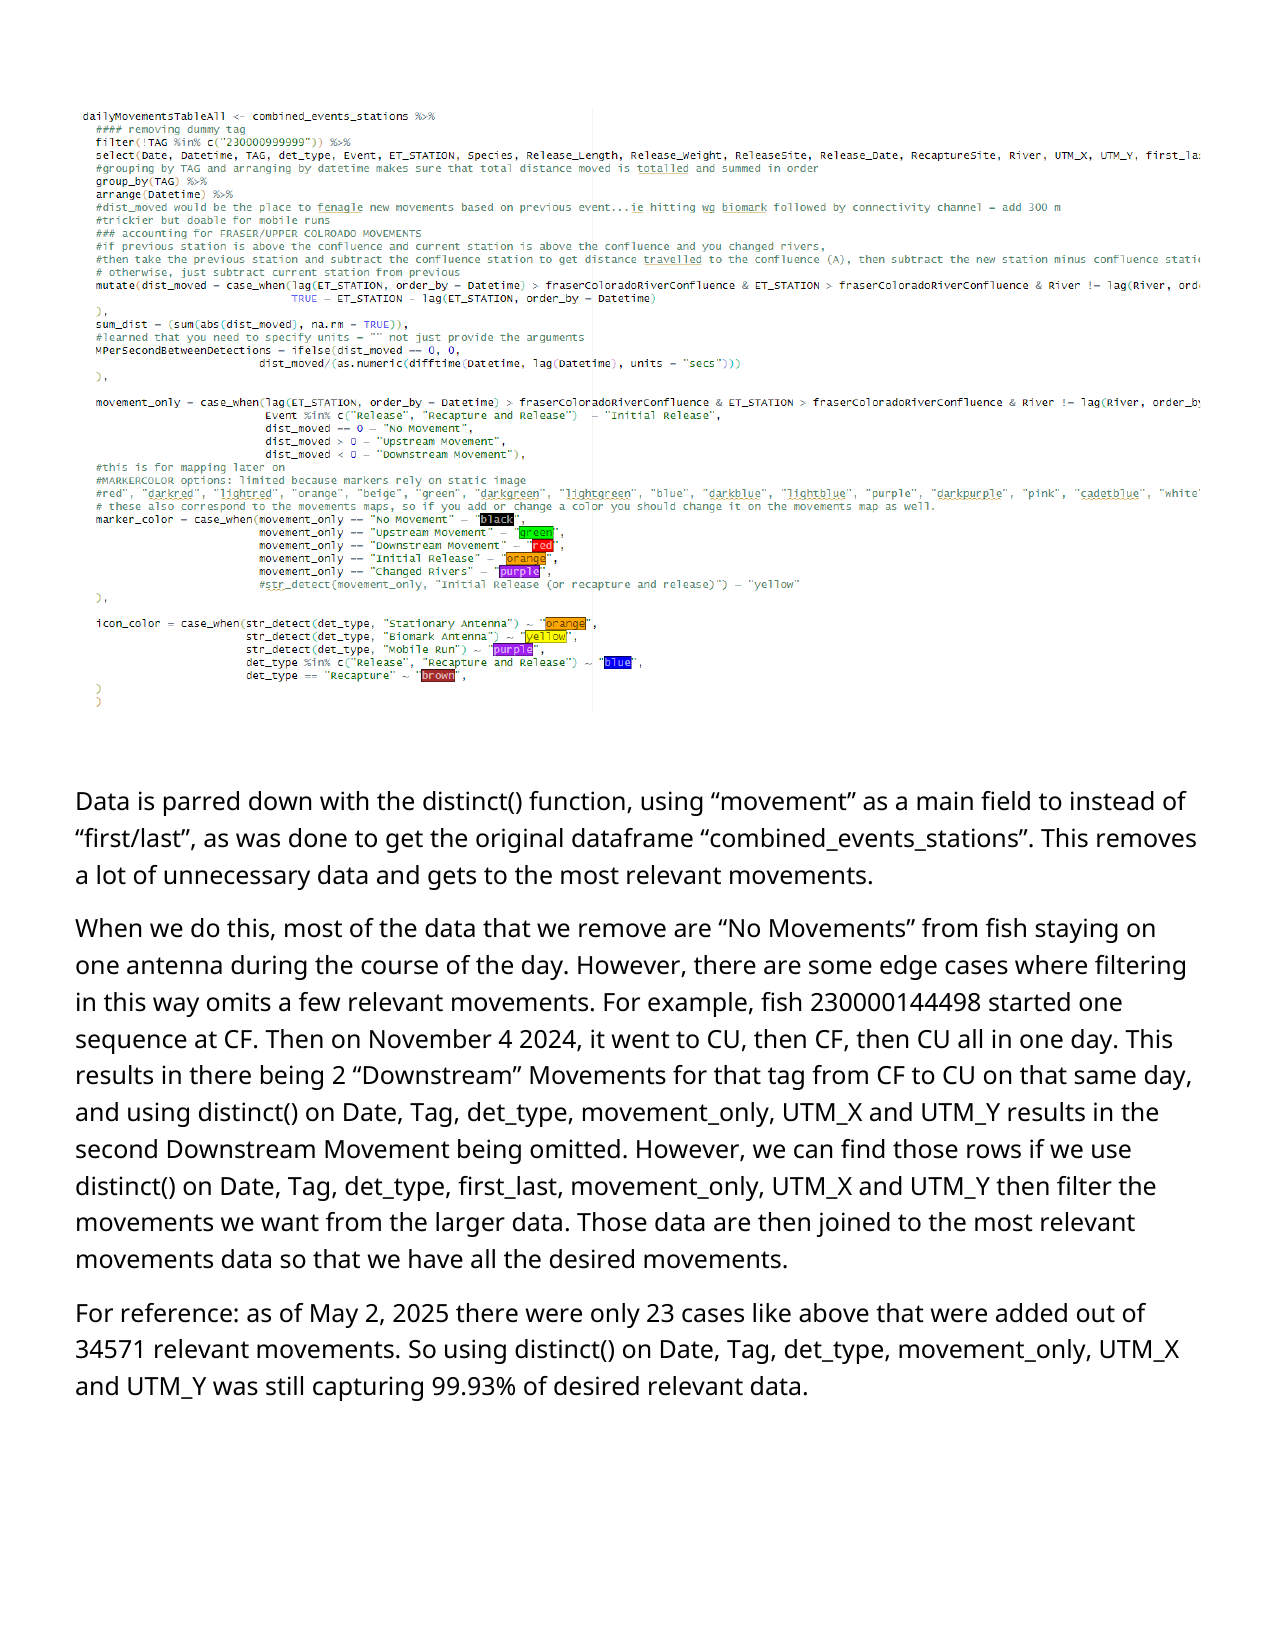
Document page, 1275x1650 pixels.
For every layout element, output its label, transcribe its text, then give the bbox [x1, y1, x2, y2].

picture [75, 108, 1200, 712]
text When we do this, most of the data that we remove are “No Movements” from fish staying on one antenna during the course of the day. However, there are some edge cases where filtering in this way omits a few relevant movements. For example, fish 230000144498 started one sequence at CF. Then on November 4 2024, it went to CU, then CF, then CU all in one day. This results in there being 2 “Downstream” Movements for that tag from CF to CU on that same day, and using distinct() on Date, Tag, det_type, movement_only, UTM_X and UTM_Y results in the second Downstream Movement being omitted. However, we can find those rows if we use distinct() on Date, Tag, det_type, first_last, movement_only, UTM_X and UTM_Y then filter the movements we want from the larger data. Those data are then joined to the most relevant movements data so that we have all the desired movements. [75, 911, 1200, 1276]
text Data is parred down with the distinct() function, using “movement” as a main field to instead of “first/last”, as was done to get the original dataframe “combined_events_stations”. This removes a lot of unnecessary data and gets to the most relevant movements. [75, 784, 1200, 892]
text For reference: as of May 2, 2025 there were only 23 cases like above that were added out of 34571 relevant movements. So using distinct() on Date, Tag, det_type, movement_only, UTM_X and UTM_Y was still capturing 99.93% of desired relevant data. [75, 1295, 1200, 1403]
